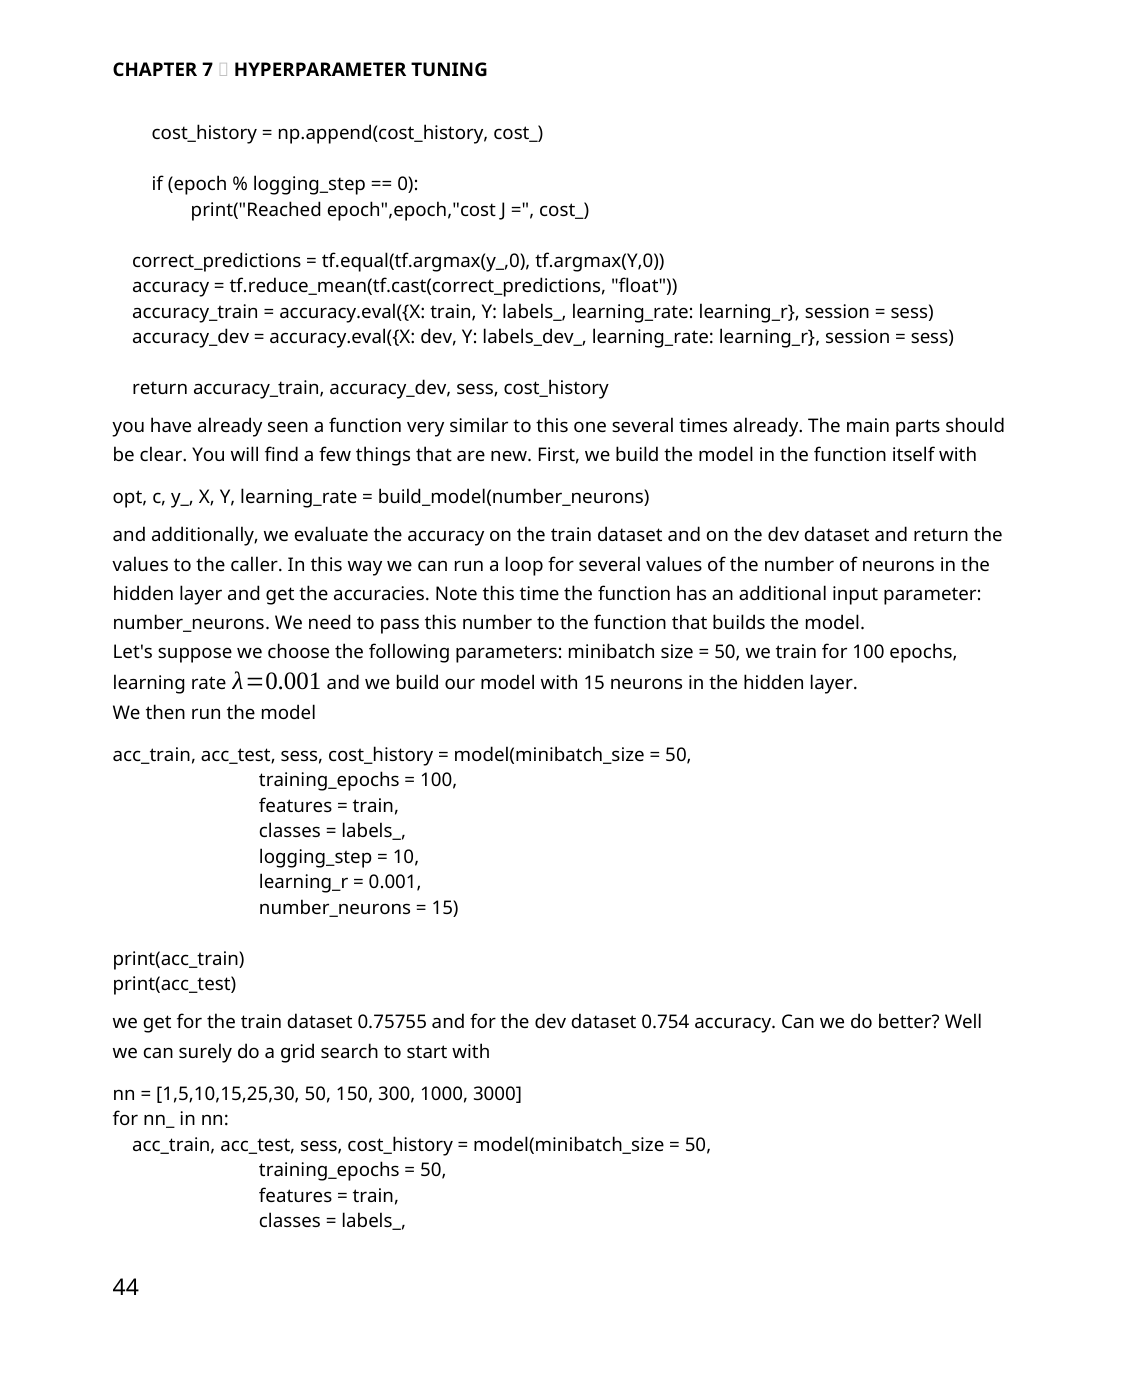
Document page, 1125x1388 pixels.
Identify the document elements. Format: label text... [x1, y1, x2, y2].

text training_epochs = 100, [112, 767, 1012, 792]
text accuracy_train = accuracy.eval({X: train, Y: labels_, learning_rate: learning_r}, session = sess) [112, 298, 1012, 323]
text cost_history = np.append(cost_history, cost_) [112, 119, 1012, 145]
text number_neurons = 15) [112, 894, 1012, 920]
text print("Reached epoch",epoch,"cost J =", cost_) [112, 196, 1012, 221]
text classes = labels_, [112, 818, 1012, 843]
text classes = labels_, [112, 1207, 1012, 1233]
text we get for the train dataset 0.75755 and for the dev dataset 0.754 accuracy. Can we do better? Well we can surely do a grid search to start with [112, 1009, 1012, 1063]
text print(acc_test) [112, 971, 1012, 996]
text return accuracy_train, accuracy_dev, sess, cost_history [112, 374, 1012, 400]
text nn = [1,5,10,15,25,30, 50, 150, 300, 1000, 3000] [112, 1080, 1012, 1105]
text opt, c, y_, X, Y, learning_rate = build_model(number_neurons) [112, 483, 1012, 509]
text if (epoch % logging_step == 0): [112, 170, 1012, 196]
text acc_train, acc_test, sess, cost_history = model(minibatch_size = 50, [112, 1131, 1012, 1156]
text features = train, [112, 1182, 1012, 1207]
text accuracy = tf.reduce_mean(tf.cast(correct_predictions, "float")) [112, 272, 1012, 298]
text learning_r = 0.001, [112, 869, 1012, 894]
text acc_train, acc_test, sess, cost_history = model(minibatch_size = 50, [112, 741, 1012, 767]
text logging_step = 10, [112, 843, 1012, 869]
text training_epochs = 50, [112, 1156, 1012, 1182]
text for nn_ in nn: [112, 1105, 1012, 1131]
text Let's suppose we choose the following parameters: minibatch size = 50, we train for 100 epochs, learning rate and we build our model with 15 neurons in the hidden layer. [112, 639, 1012, 696]
text We then run the model [112, 699, 1012, 725]
text accuracy_dev = accuracy.eval({X: dev, Y: labels_dev_, learning_rate: learning_r}, session = sess) [112, 323, 1012, 349]
text print(acc_train) [112, 945, 1012, 971]
text and additionally, we evaluate the accuracy on the train dataset and on the dev dataset and return the values to the caller. In this way we can run a loop for several values of the number of neurons in the hidden layer and get the accuracies. Note this time the function has an additional input parameter: number_neurons. We need to pass this number to the function that builds the model. [112, 522, 1012, 635]
text you have already seen a function very similar to this one several times already. The main parts should be clear. You will find a few things that are new. First, we build the model in the function itself with [112, 412, 1012, 467]
text correct_predictions = tf.equal(tf.argmax(y_,0), tf.argmax(Y,0)) [112, 247, 1012, 272]
text features = train, [112, 792, 1012, 818]
